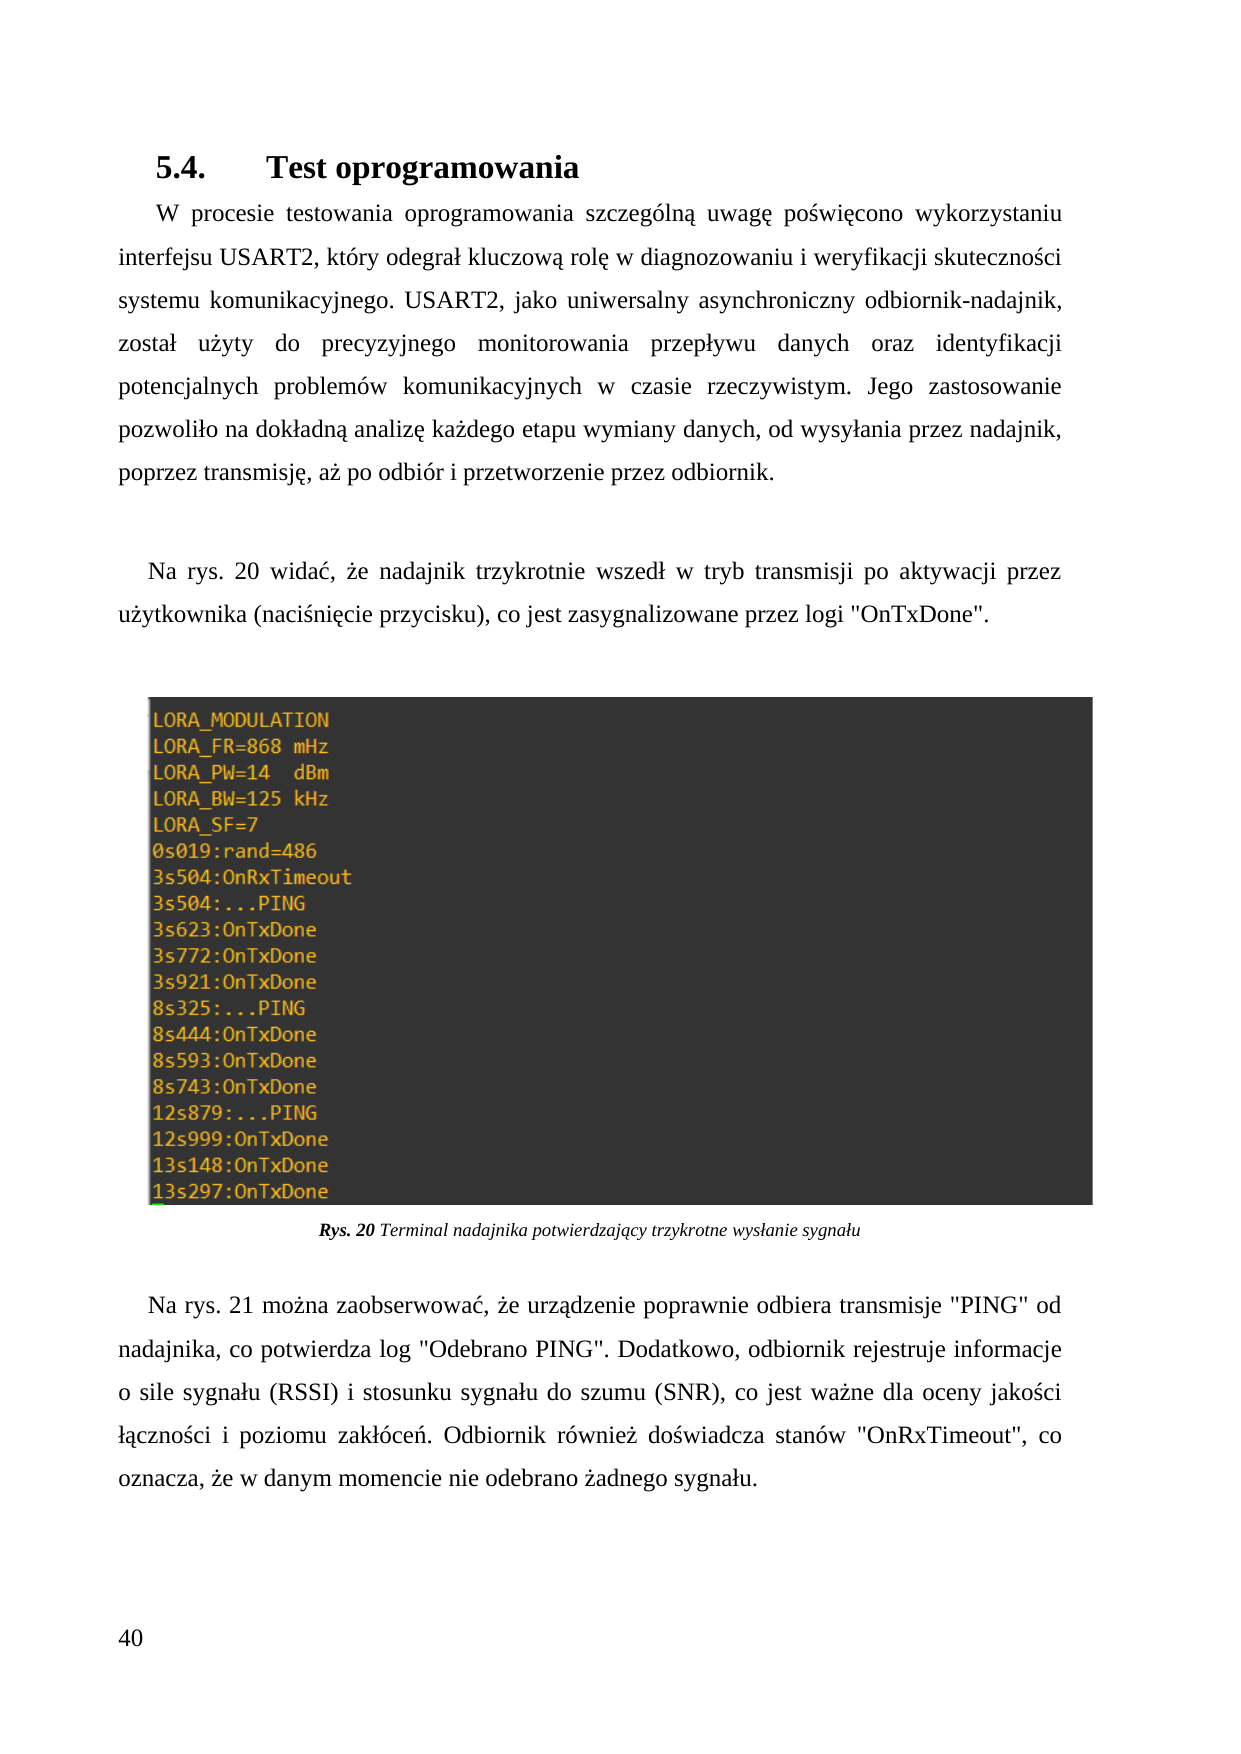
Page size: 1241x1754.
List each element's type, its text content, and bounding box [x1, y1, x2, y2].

text Na rys. 21 można zaobserwować, że urządzenie poprawnie odbiera transmisje "PING" od nadajnika, co potwierdza log "Odebrano PING". Dodatkowo, odbiornik rejestruje informacje o sile sygnału (RSSI) i stosunku sygnału do szumu (SNR), co jest ważne dla oceny jakości łączności i poziomu zakłóceń. Odbiornik również doświadcza stanów "OnRxTimeout", co oznacza, że w danym momencie nie odebrano żadnego sygnału. [118, 1291, 1063, 1492]
text Rys. 20 Terminal nadajnika potwierdzający trzykrotne wysłanie sygnału [118, 1219, 1063, 1241]
picture [147, 697, 1093, 1205]
subtitle Test oprogramowania [156, 148, 1063, 186]
text Na rys. 20 widać, że nadajnik trzykrotnie wszedł w tryb transmisji po aktywacji przez użytkownika (naciśnięcie przycisku), co jest zasygnalizowane przez logi "OnTxDone". [118, 556, 1063, 628]
text W procesie testowania oprogramowania szczególną uwagę poświęcono wykorzystaniu interfejsu USART2, który odegrał kluczową rolę w diagnozowaniu i weryfikacji skuteczności systemu komunikacyjnego. USART2, jako uniwersalny asynchroniczny odbiornik-nadajnik, został użyty do precyzyjnego monitorowania przepływu danych oraz identyfikacji potencjalnych problemów komunikacyjnych w czasie rzeczywistym. Jego zastosowanie pozwoliło na dokładną analizę każdego etapu wymiany danych, od wysyłania przez nadajnik, poprzez transmisję, aż po odbiór i przetworzenie przez odbiornik. [118, 198, 1063, 486]
